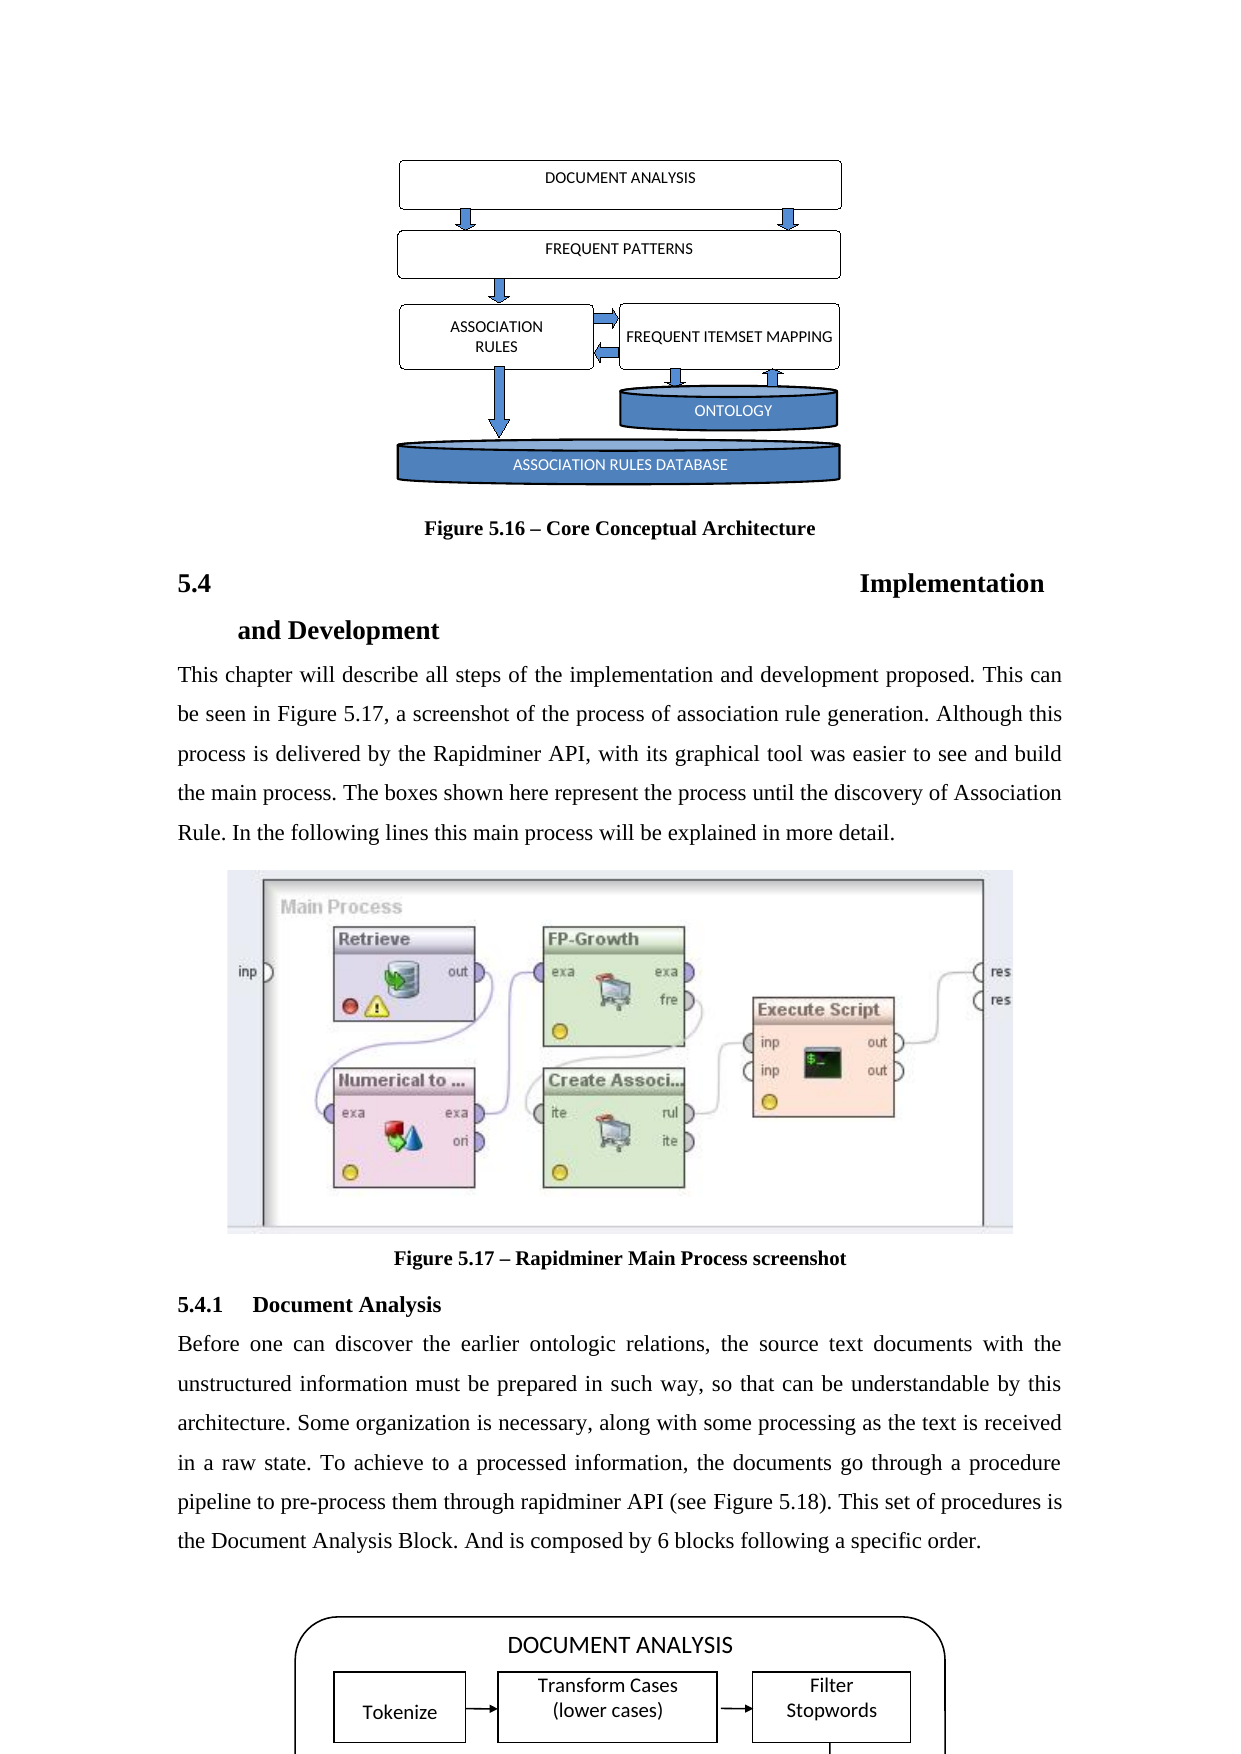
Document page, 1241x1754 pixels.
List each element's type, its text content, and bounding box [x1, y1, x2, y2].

subtitle Document Analysis [177, 1291, 1063, 1317]
picture [227, 870, 1014, 1234]
subtitle Implementation and Development [177, 568, 1063, 645]
